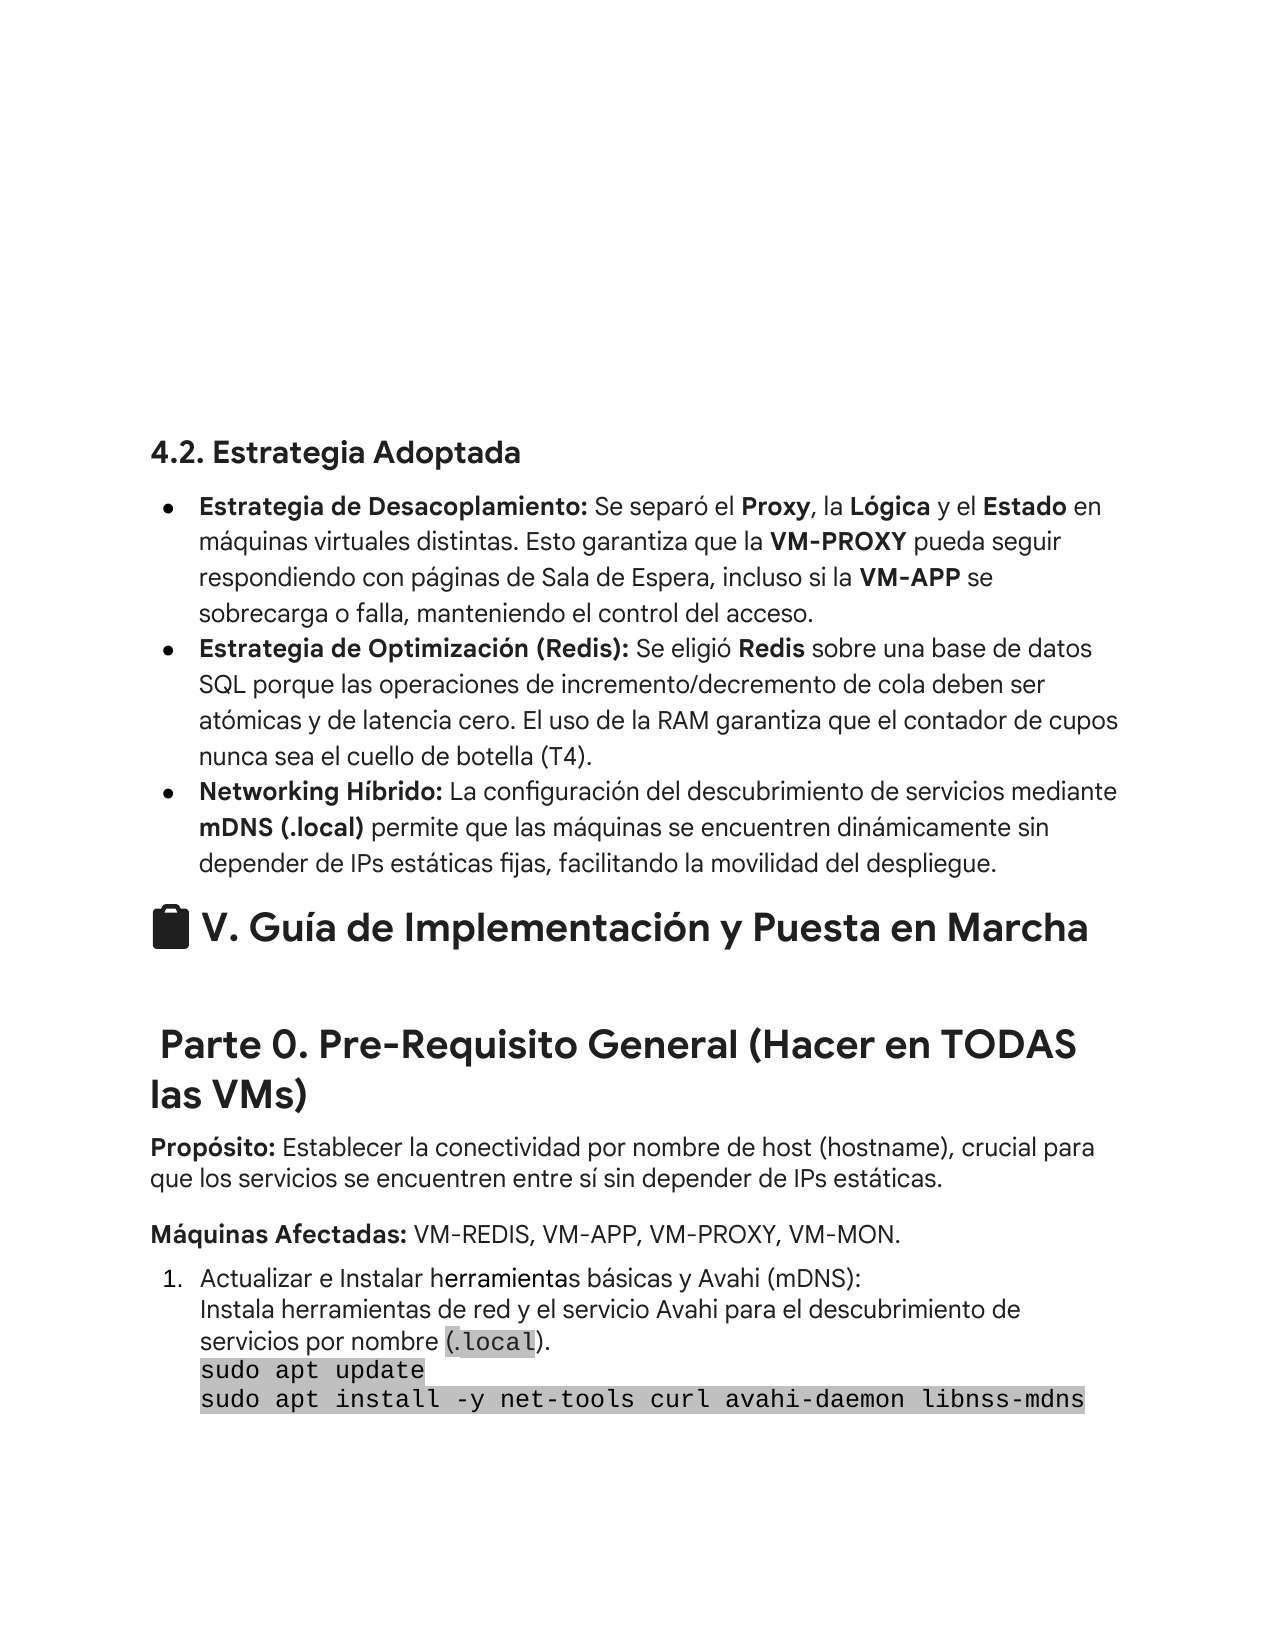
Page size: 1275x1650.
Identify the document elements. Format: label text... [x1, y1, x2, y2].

list Estrategia de Optimización (Redis): Se eligió Redis sobre una base de datos SQL porque las operaciones de incremento/decremento de cola deben ser atómicas y de latencia cero. El uso de la RAM garantiza que el contador de cupos nunca sea el cuello de botella (T4). [161, 634, 1125, 772]
subtitle 4.2. Estrategia Adoptada [150, 434, 1125, 473]
subtitle 📋 V. Guía de Implementación y Puesta en Marcha [150, 896, 1125, 1002]
list Estrategia de Desacoplamiento: Se separó el Proxy, la Lógica y el Estado en máquinas virtuales distintas. Esto garantiza que la VM-PROXY pueda seguir respondiendo con páginas de Sala de Espera, incluso si la VM-APP se sobrecarga o falla, manteniendo el control del acceso. [161, 491, 1125, 629]
subtitle Parte 0. Pre-Requisito General (Hacer en TODAS las VMs) [150, 1020, 1125, 1119]
list Actualizar e Instalar herramientas básicas y Avahi (mDNS): Instala herramientas de red y el servicio Avahi para el descubrimiento de servicios por nombre (.local). sudo apt update sudo apt install -y net-tools curl avahi-daemon libnss-mdns [162, 1263, 1125, 1474]
list Networking Híbrido: La configuración del descubrimiento de servicios mediante mDNS (.local) permite que las máquinas se encuentren dinámicamente sin depender de IPs estáticas fijas, facilitando la movilidad del despliegue. [161, 777, 1125, 879]
text Máquinas Afectadas: VM-REDIS, VM-APP, VM-PROXY, VM-MON. [150, 1219, 1125, 1251]
text Propósito: Establecer la conectividad por nombre de host (hostname), crucial para que los servicios se encuentren entre sí sin depender de IPs estáticas. [150, 1132, 1125, 1194]
